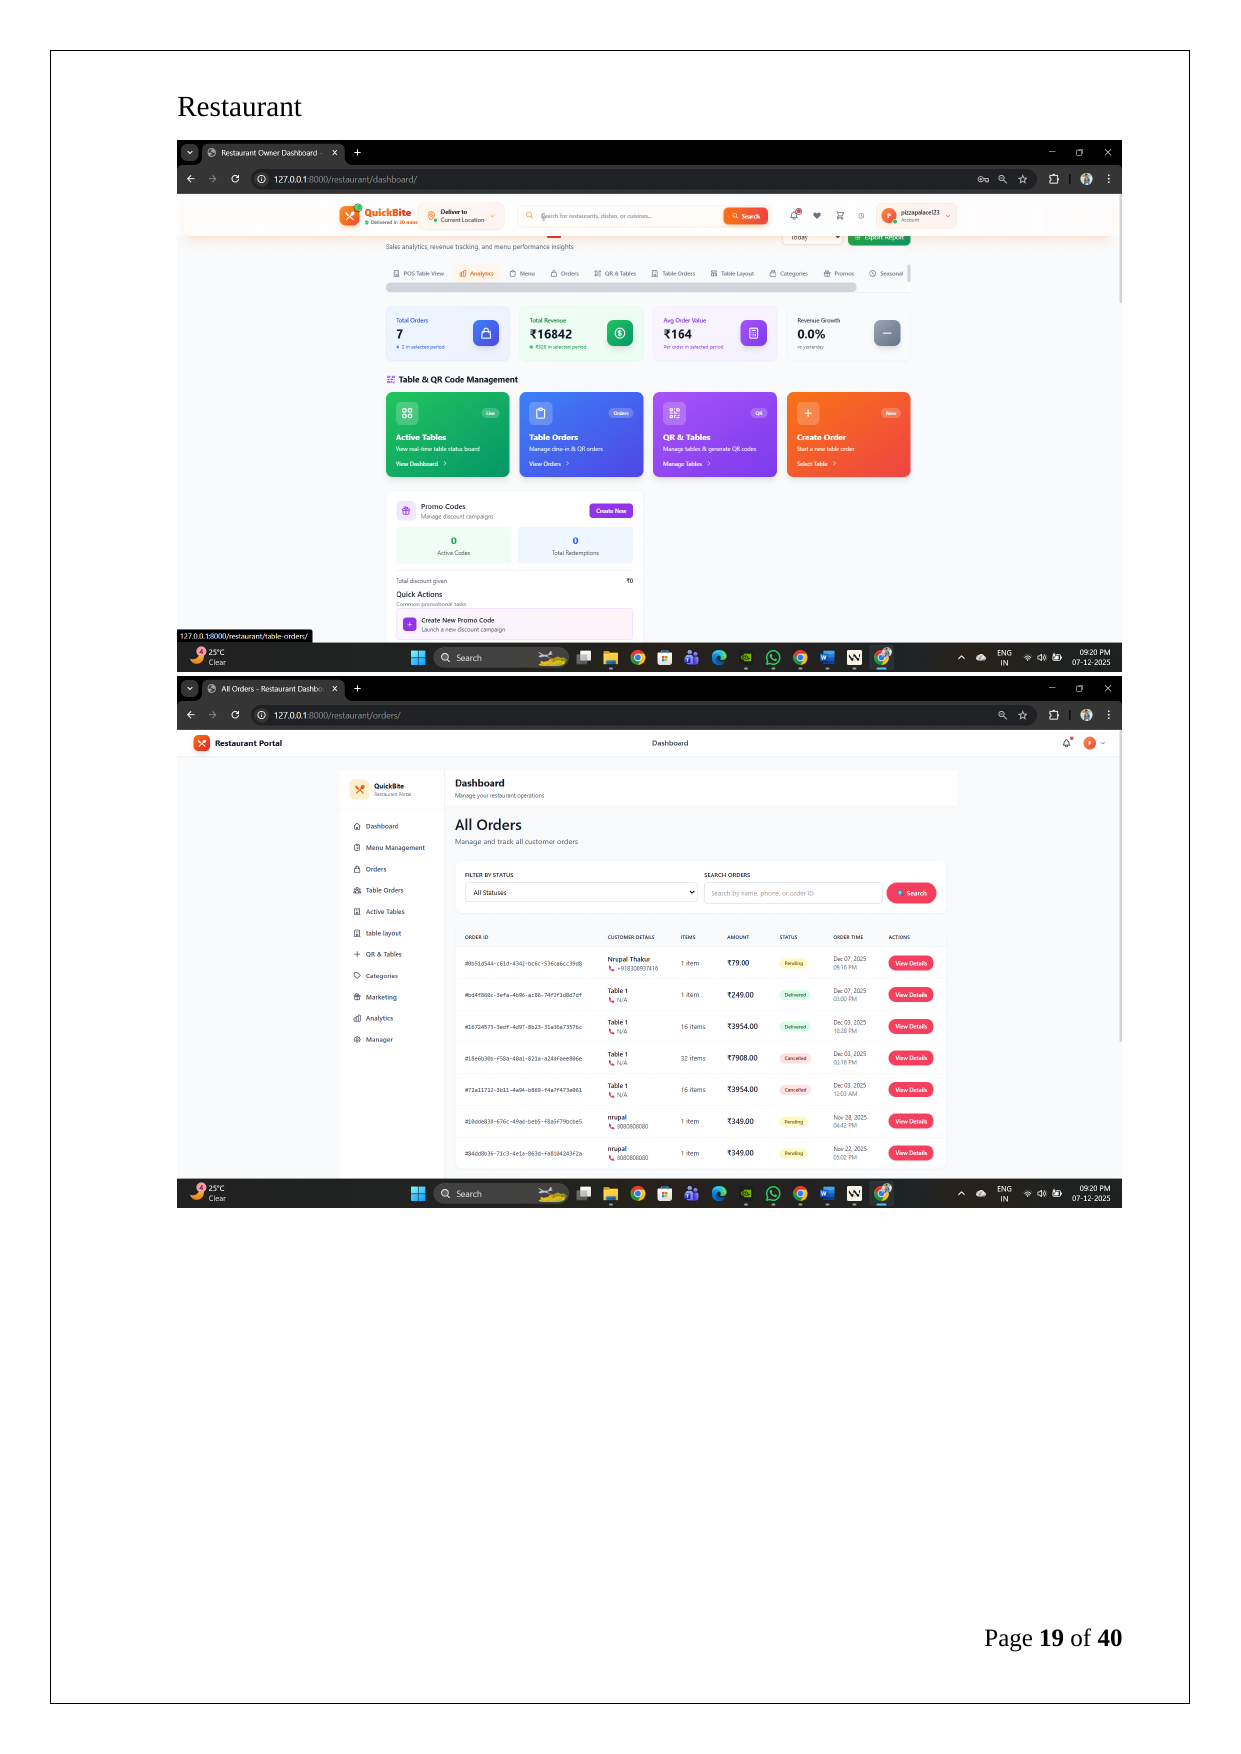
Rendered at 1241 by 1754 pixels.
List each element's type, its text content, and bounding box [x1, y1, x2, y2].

picture [177, 140, 1122, 672]
picture [177, 676, 1122, 1208]
text Restaurant [177, 89, 1004, 122]
